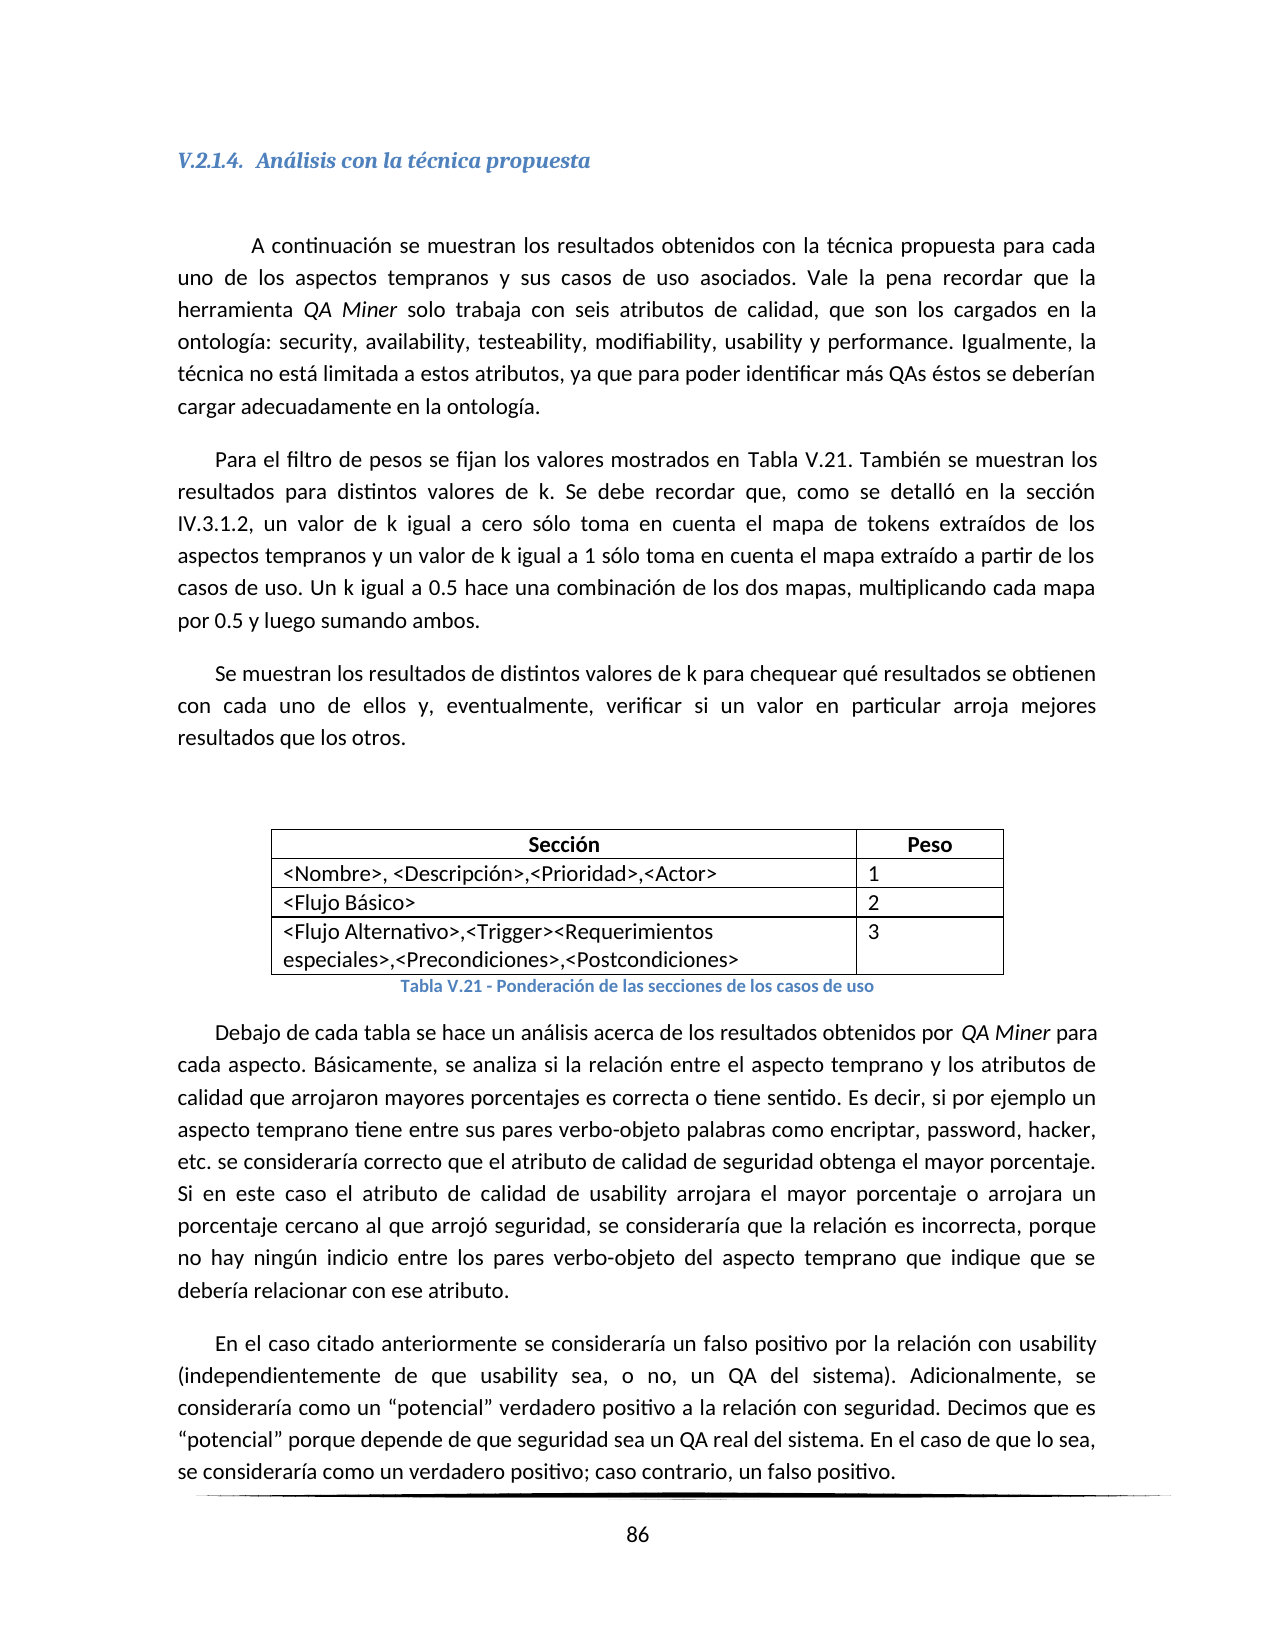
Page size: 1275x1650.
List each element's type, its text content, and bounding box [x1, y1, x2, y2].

table_cell 1 [857, 859, 1003, 887]
text Se muestran los resultados de distintos valores de k para chequear qué resultados se obtienen con cada uno de ellos y, eventualmente, verificar si un valor en particular arroja mejores resultados que los otros. [177, 659, 1098, 751]
table_cell <Flujo Alternativo>,<Trigger><Requerimientos especiales>,<Precondiciones>,<Postcondiciones> [272, 918, 856, 973]
picture [195, 1492, 1172, 1500]
table_cell 3 [857, 918, 1003, 973]
text Debajo de cada tabla se hace un análisis acerca de los resultados obtenidos por QA Miner para cada aspecto. Básicamente, se analiza si la relación entre el aspecto temprano y los atributos de calidad que arrojaron mayores porcentajes es correcta o tiene sentido. Es decir, si por ejemplo un aspecto temprano tiene entre sus pares verbo-objeto palabras como encriptar, password, hacker, etc. se consideraría correcto que el atributo de calidad de seguridad obtenga el mayor porcentaje. Si en este caso el atributo de calidad de usability arrojara el mayor porcentaje o arrojara un porcentaje cercano al que arrojó seguridad, se consideraría que la relación es incorrecta, porque no hay ningún indicio entre los pares verbo-objeto del aspecto temprano que indique que se debería relacionar con ese atributo. [177, 1018, 1098, 1304]
text A continuación se muestran los resultados obtenidos con la técnica propuesta para cada uno de los aspectos tempranos y sus casos de uso asociados. Vale la pena recordar que la herramienta QA Miner solo trabaja con seis atributos de calidad, que son los cargados en la ontología: security, availability, testeability, modifiability, usability y performance. Igualmente, la técnica no está limitada a estos atributos, ya que para poder identificar más QAs éstos se deberían cargar adecuadamente en la ontología. [177, 231, 1098, 420]
subtitle Análisis con la técnica propuesta [177, 148, 1098, 174]
text En el caso citado anteriormente se consideraría un falso positivo por la relación con usability (independientemente de que usability sea, o no, un QA del sistema). Adicionalmente, se consideraría como un “potencial” verdadero positivo a la relación con seguridad. Decimos que es “potencial” porque depende de que seguridad sea un QA real del sistema. En el caso de que lo sea, se consideraría como un verdadero positivo; caso contrario, un falso positivo. [177, 1329, 1098, 1486]
table_cell 2 [857, 888, 1003, 916]
table_header Sección [272, 830, 856, 858]
table_cell <Nombre>, <Descripción>,<Prioridad>,<Actor> [272, 859, 856, 887]
table_cell <Flujo Básico> [272, 888, 856, 916]
table_header Peso [857, 830, 1003, 858]
